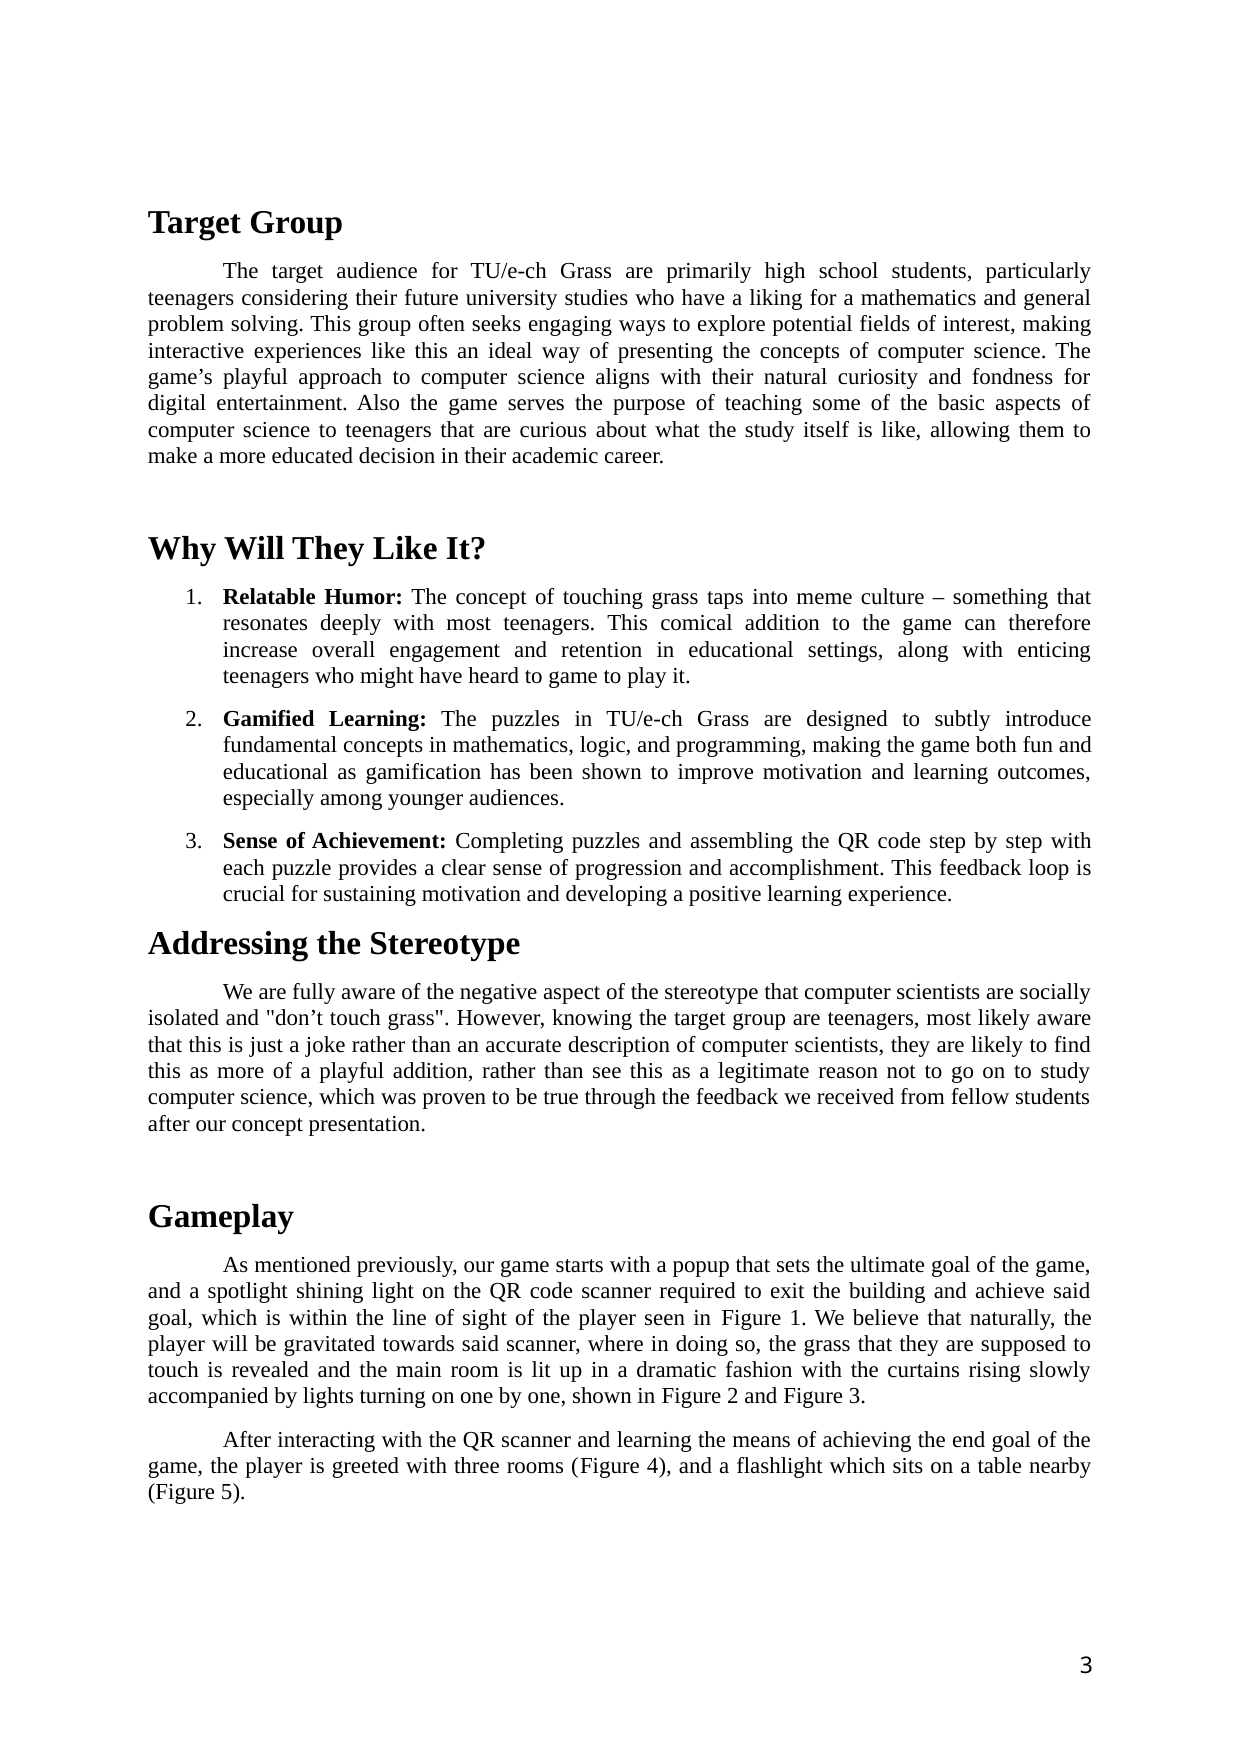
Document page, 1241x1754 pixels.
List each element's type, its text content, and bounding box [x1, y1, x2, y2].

text We are fully aware of the negative aspect of the stereotype that computer scientists are socially isolated and "don’t touch grass". However, knowing the target group are teenagers, most likely aware that this is just a joke rather than an accurate description of computer scientists, they are likely to find this as more of a playful addition, rather than see this as a legitimate reason not to go on to study computer science, which was proven to be true through the feedback we received from fellow students after our concept presentation. [148, 978, 1093, 1136]
text Why Will They Like It? [148, 528, 1093, 566]
list Gamified Learning: The puzzles in TU/e-ch Grass are designed to subtly introduce fundamental concepts in mathematics, logic, and programming, making the game both fun and educational as gamification has been shown to improve motivation and learning outcomes, especially among younger audiences. [185, 705, 1093, 811]
text The target audience for TU/e-ch Grass are primarily high school students, particularly teenagers considering their future university studies who have a liking for a mathematics and general problem solving. This group often seeks engaging ways to explore potential fields of interest, making interactive experiences like this an ideal way of presenting the concepts of computer science. The game’s playful approach to computer science aligns with their natural curiosity and fondness for digital entertainment. Also the game serves the purpose of teaching some of the basic aspects of computer science to teenagers that are curious about what the study itself is like, allowing them to make a more educated decision in their academic career. [148, 258, 1093, 468]
text Addressing the Stereotype [148, 923, 1093, 961]
text As mentioned previously, our game starts with a popup that sets the ultimate goal of the game, and a spotlight shining light on the QR code scanner required to exit the building and achieve said goal, which is within the line of sight of the player seen in Figure 1. We believe that naturally, the player will be gravitated towards said scanner, where in doing so, the grass that they are supposed to touch is revealed and the main room is lit up in a dramatic fashion with the curtains rising slowly accompanied by lights turning on one by one, shown in Figure 2 and Figure 3. [148, 1251, 1093, 1409]
text Gameplay [148, 1196, 1093, 1234]
list Relatable Humor: The concept of touching grass taps into meme culture – something that resonates deeply with most teenagers. This comical addition to the game can therefore increase overall engagement and retention in educational settings, along with enticing teenagers who might have heard to game to play it. [185, 583, 1093, 688]
text Target Group [148, 203, 1093, 241]
text After interacting with the QR scanner and learning the means of achieving the end goal of the game, the player is greeted with three rooms (Figure 4), and a flashlight which sits on a table nearby (Figure 5). [148, 1426, 1093, 1505]
list Sense of Achievement: Completing puzzles and assembling the QR code step by step with each puzzle provides a clear sense of progression and accomplishment. This feedback loop is crucial for sustaining motivation and developing a positive learning experience. [185, 827, 1093, 906]
